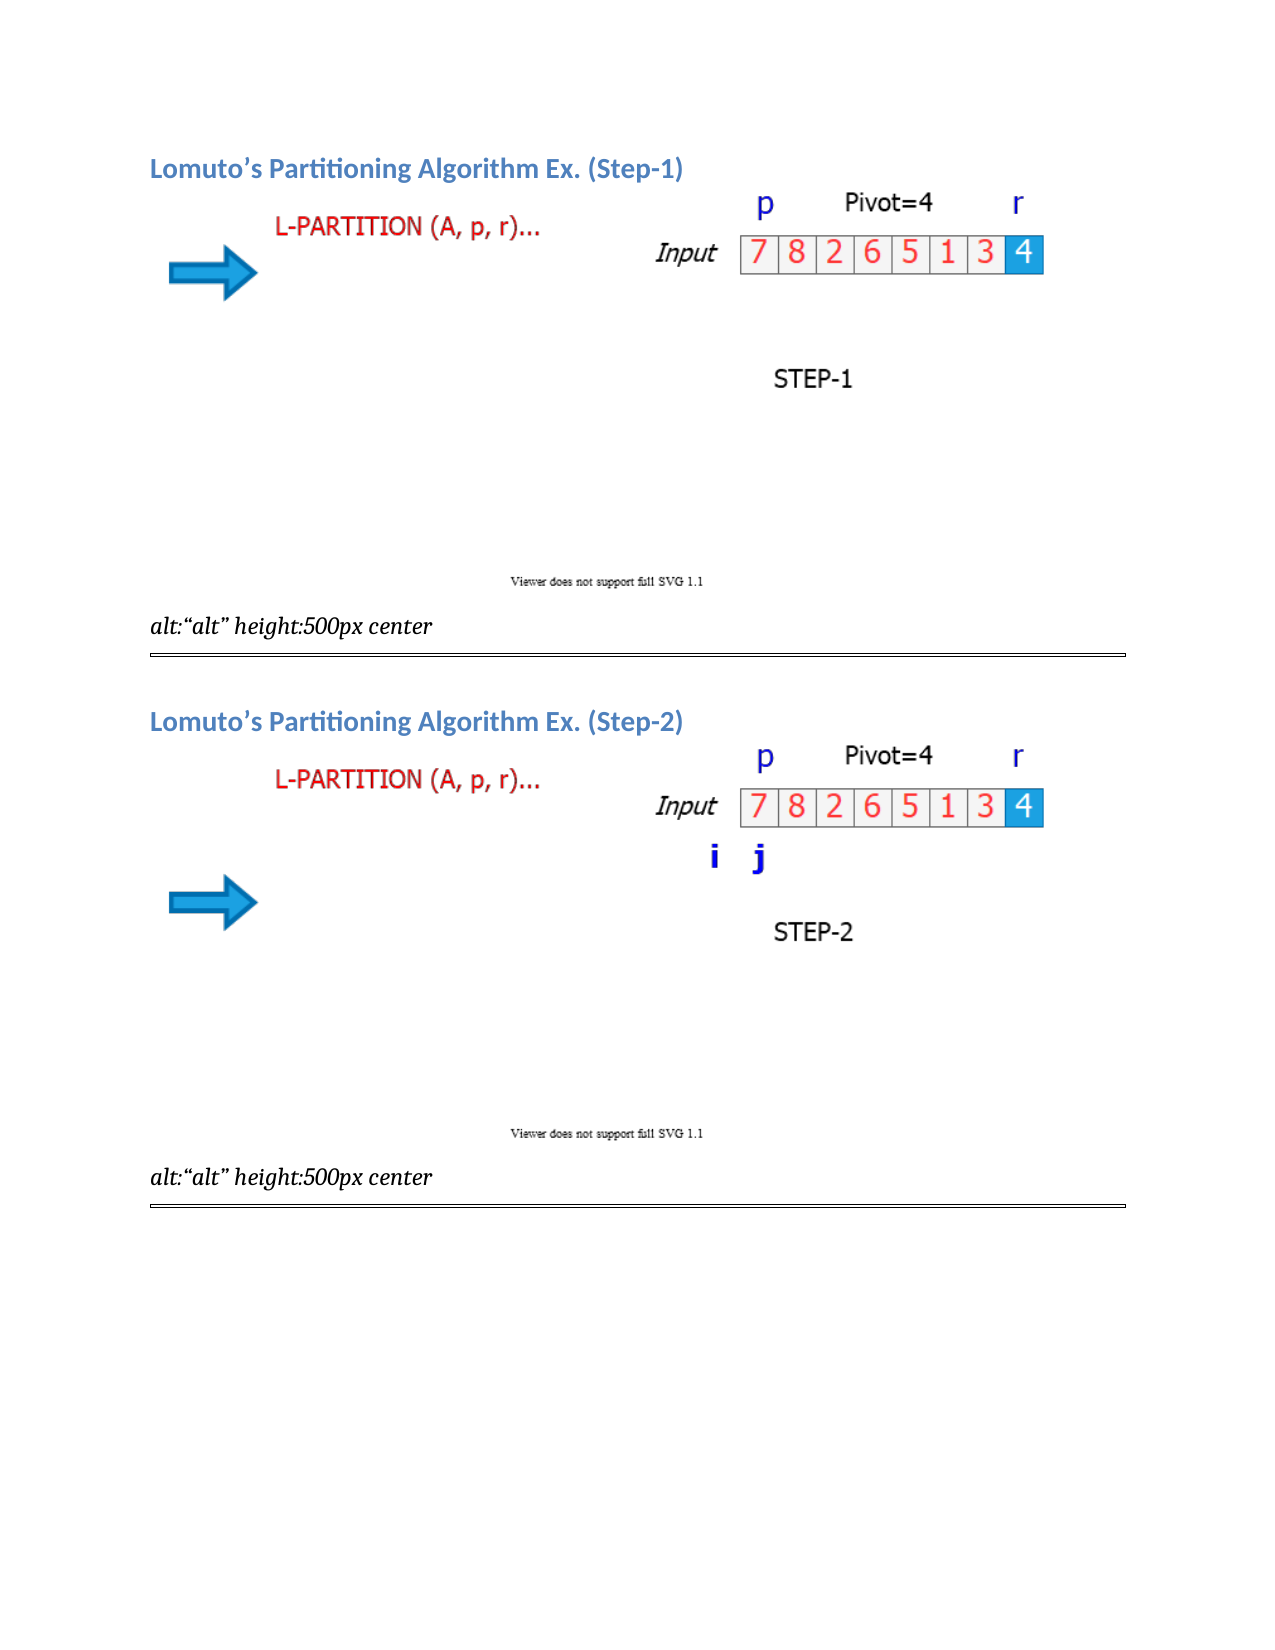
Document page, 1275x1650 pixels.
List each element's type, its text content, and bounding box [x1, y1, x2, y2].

picture [168, 738, 1044, 1143]
subtitle Lomuto’s Partitioning Algorithm Ex. (Step-2) [150, 703, 1125, 738]
picture [168, 185, 1044, 591]
text alt:“alt” height:500px center [150, 612, 1125, 641]
subtitle Lomuto’s Partitioning Algorithm Ex. (Step-1) [150, 150, 1125, 186]
text alt:“alt” height:500px center [150, 1163, 1125, 1192]
